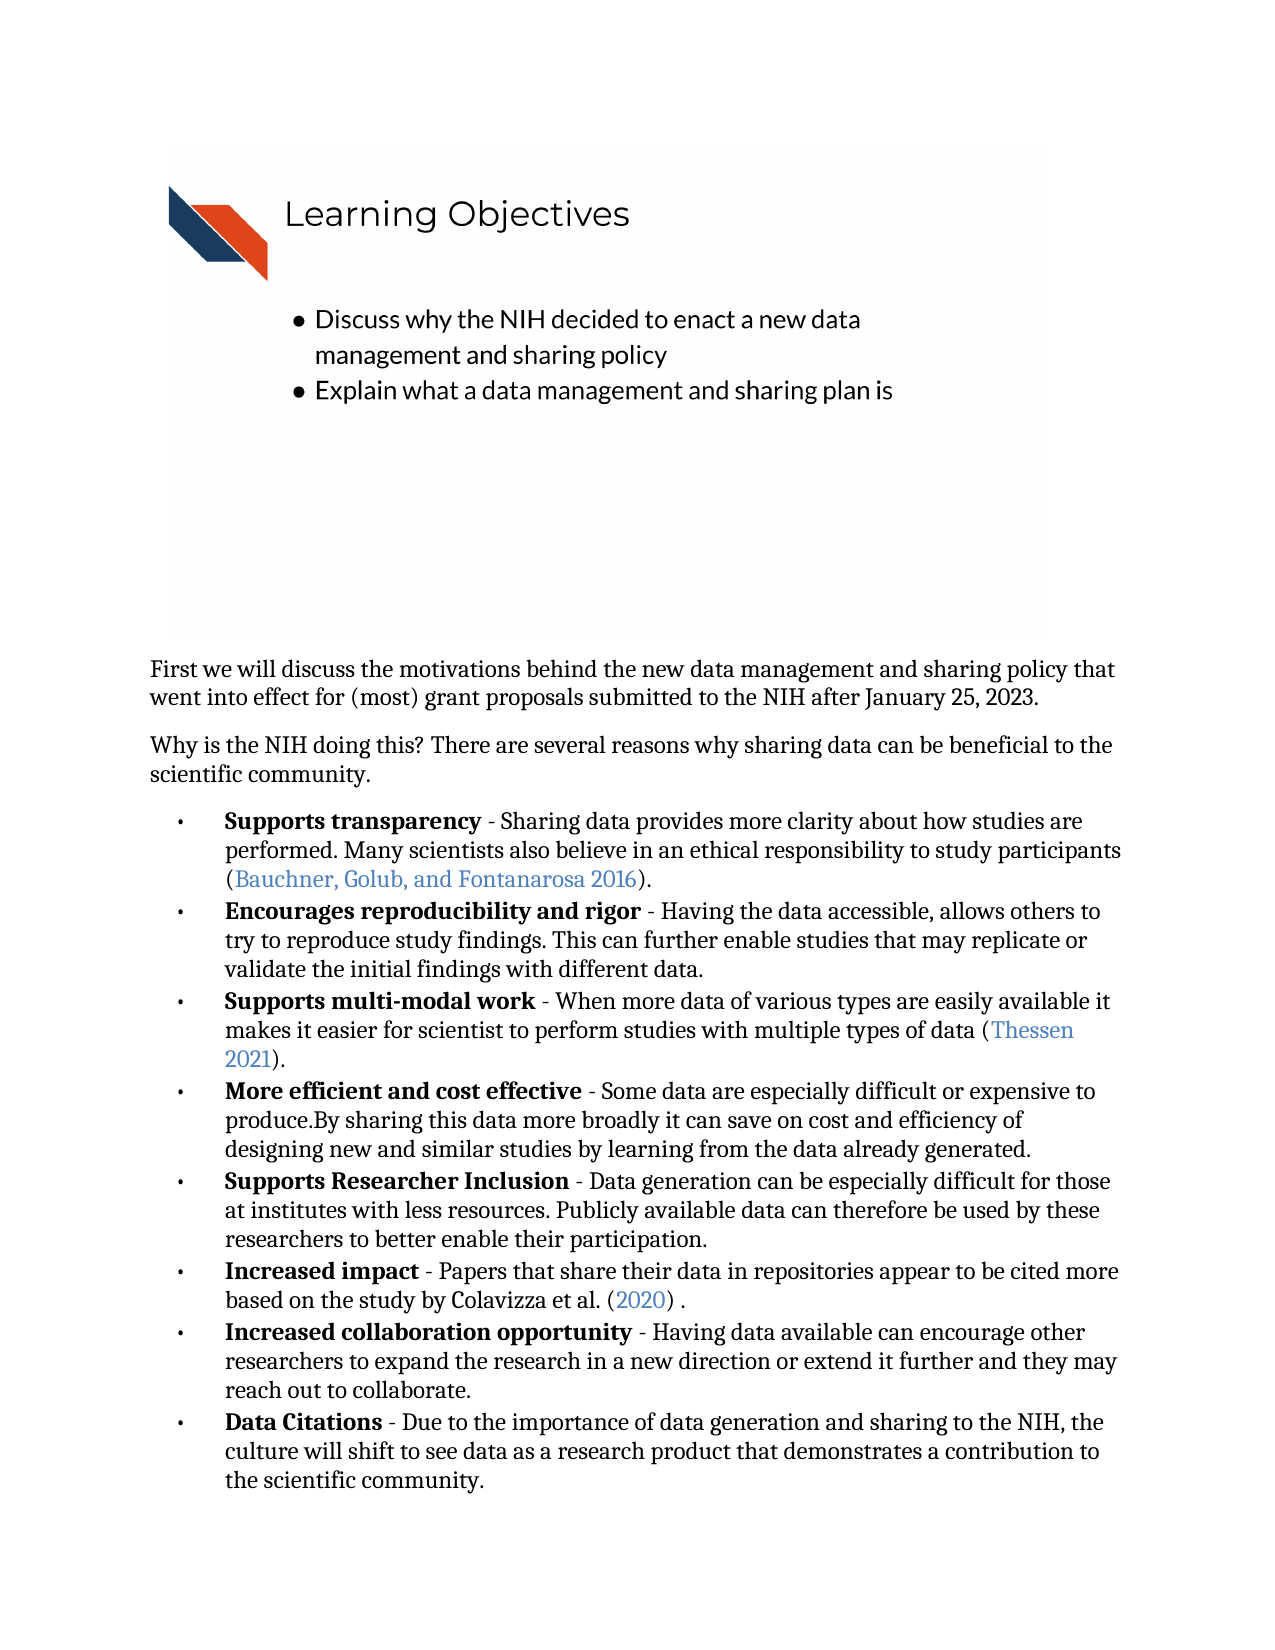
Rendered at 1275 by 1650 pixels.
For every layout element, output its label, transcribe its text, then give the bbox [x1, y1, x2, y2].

text First we will discuss the motivations behind the new data management and sharing policy that went into effect for (most) grant proposals submitted to the NIH after January 25, 2023. [150, 654, 1125, 712]
list Supports transparency - Sharing data provides more clarity about how studies are performed. Many scientists also believe in an ethical responsibility to study participants (Bauchner, Golub, and Fontanarosa 2016). [175, 807, 1125, 893]
list Encourages reproducibility and rigor - Having the data accessible, allows others to try to reproduce study findings. This can further enable studies that may replicate or validate the initial findings with different data. [175, 897, 1125, 983]
list More efficient and cost effective - Some data are especially difficult or expensive to produce.By sharing this data more broadly it can save on cost and efficiency of designing new and similar studies by learning from the data already generated. [175, 1077, 1125, 1163]
list Increased impact - Papers that share their data in repositories appear to be cited more based on the study by Colavizza et al. (2020) . [175, 1257, 1125, 1314]
list Data Citations - Due to the importance of data generation and sharing to the NIH, the culture will shift to see data as a research product that demonstrates a contribution to the scientific community. [175, 1408, 1125, 1494]
list Supports multi-modal work - When more data of various types are easily available it makes it easier for scientist to perform studies with multiple types of data (Thessen 2021). [175, 987, 1125, 1073]
list Increased collaboration opportunity - Having data available can encourage other researchers to expand the research in a new direction or extend it further and they may reach out to collaborate. [175, 1318, 1125, 1404]
list Supports Researcher Inclusion - Data generation can be especially difficult for those at institutes with less resources. Publicly available data can therefore be used by these researchers to better enable their participation. [175, 1167, 1125, 1253]
picture [168, 150, 1044, 636]
text Why is the NIH doing this? There are several reasons why sharing data can be beneficial to the scientific community. [150, 731, 1125, 788]
